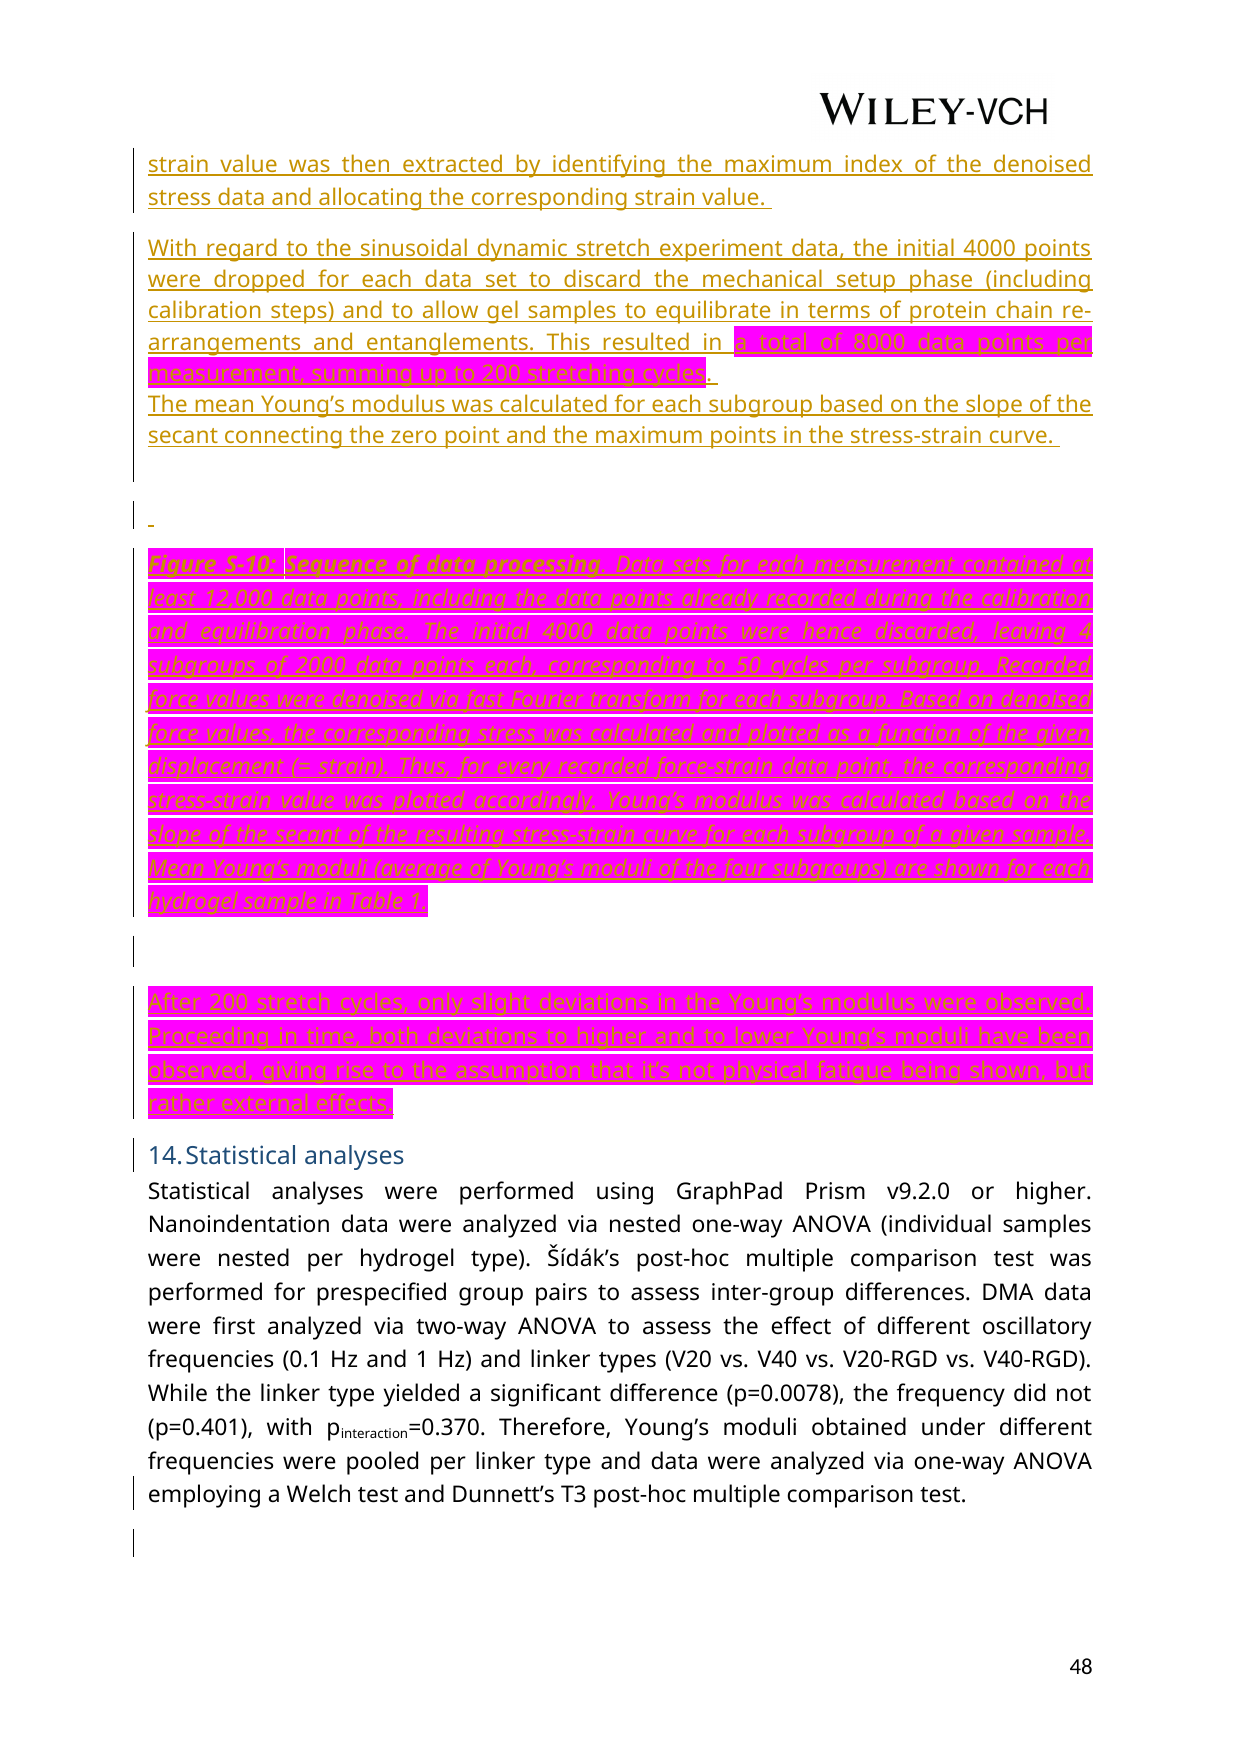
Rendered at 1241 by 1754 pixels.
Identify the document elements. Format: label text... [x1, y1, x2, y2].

subtitle Statistical analyses [148, 1138, 1093, 1172]
text Statistical analyses were performed using GraphPad Prism v9.2.0 or higher. Nanoindentation data were analyzed via nested one-way ANOVA (individual samples were nested per hydrogel type). Šídák’s post-hoc multiple comparison test was performed for prespecified group pairs to assess inter-group differences. DMA data were first analyzed via two-way ANOVA to assess the effect of different oscillatory frequencies (0.1 Hz and 1 Hz) and linker types (V20 vs. V40 vs. V20-RGD vs. V40-RGD). While the linker type yielded a significant difference (p=0.0078), the frequency did not (p=0.401), with pinteraction=0.370. Therefore, Young’s moduli obtained under different frequencies were pooled per linker type and data were analyzed via one-way ANOVA employing a Welch test and Dunnett’s T3 post-hoc multiple comparison test. [148, 1174, 1093, 1509]
picture [811, 73, 1056, 142]
